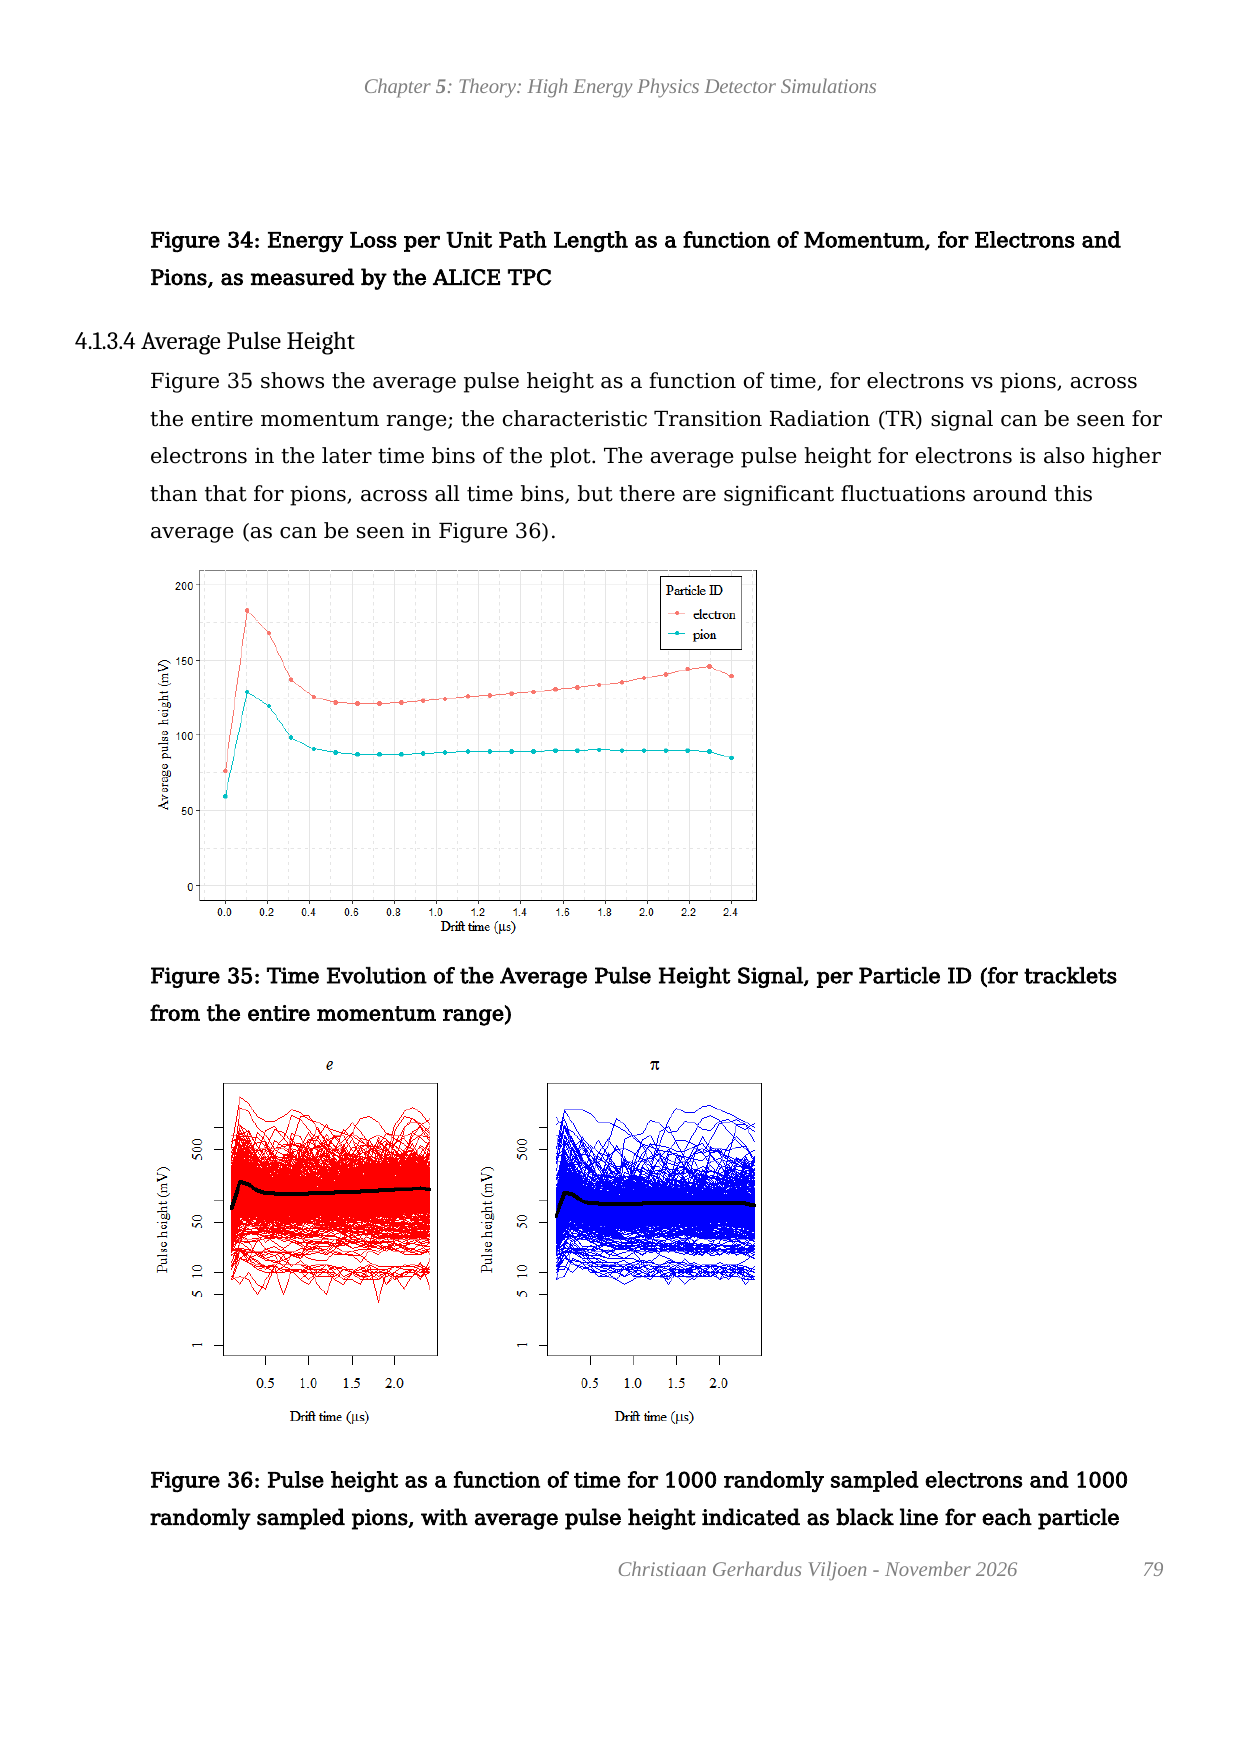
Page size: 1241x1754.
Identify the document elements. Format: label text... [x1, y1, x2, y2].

picture [150, 1045, 799, 1446]
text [150, 1467, 1165, 1529]
picture [150, 563, 763, 942]
subtitle Average Pulse Height [75, 327, 1165, 355]
